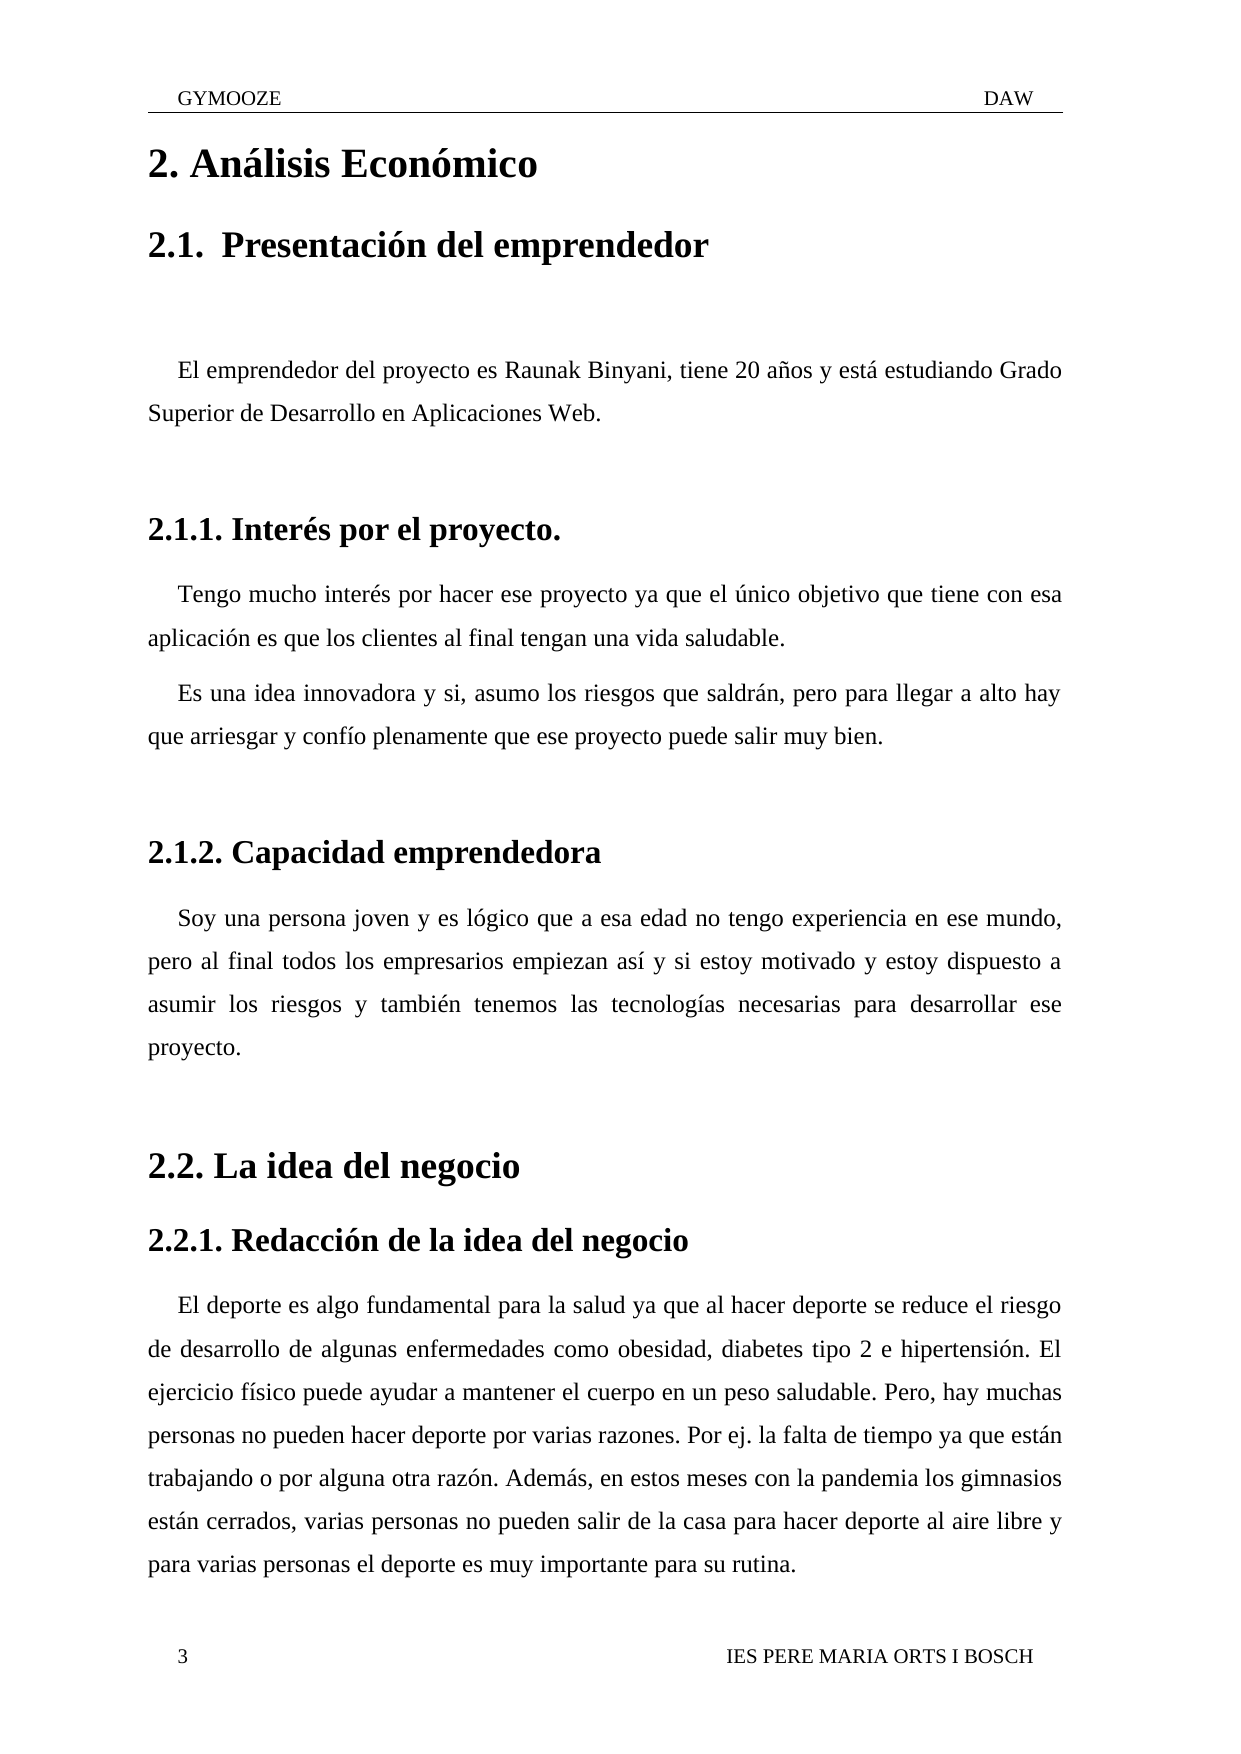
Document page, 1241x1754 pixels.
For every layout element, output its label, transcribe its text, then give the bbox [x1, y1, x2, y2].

text Tengo mucho interés por hacer ese proyecto ya que el único objetivo que tiene con esa aplicación es que los clientes al final tengan una vida saludable. [148, 579, 1063, 651]
text Es una idea innovadora y si, asumo los riesgos que saldrán, pero para llegar a alto hay que arriesgar y confío plenamente que ese proyecto puede salir muy bien. [148, 678, 1063, 750]
text La idea del negocio [148, 1143, 1063, 1186]
text Análisis Económico [148, 138, 1063, 186]
text Interés por el proyecto. [148, 509, 1063, 548]
text Capacidad emprendedora [148, 833, 1063, 871]
text Soy una persona joven y es lógico que a esa edad no tengo experiencia en ese mundo, pero al final todos los empresarios empiezan así y si estoy motivado y estoy dispuesto a asumir los riesgos y también tenemos las tecnologías necesarias para desarrollar ese proyecto. [148, 903, 1063, 1061]
text El deporte es algo fundamental para la salud ya que al hacer deporte se reduce el riesgo de desarrollo de algunas enfermedades como obesidad, diabetes tipo 2 e hipertensión. El ejercicio físico puede ayudar a mantener el cuerpo en un peso saludable. Pero, hay muchas personas no pueden hacer deporte por varias razones. Por ej. la falta de tiempo ya que están trabajando o por alguna otra razón. Además, en estos meses con la pandemia los gimnasios están cerrados, varias personas no pueden salir de la casa para hacer deporte al aire libre y para varias personas el deporte es muy importante para su rutina. [148, 1291, 1063, 1578]
text Presentación del emprendedor [148, 222, 1063, 266]
text Redacción de la idea del negocio [148, 1221, 1063, 1259]
text El emprendedor del proyecto es Raunak Binyani, tiene 20 años y está estudiando Grado Superior de Desarrollo en Aplicaciones Web. [148, 355, 1063, 427]
